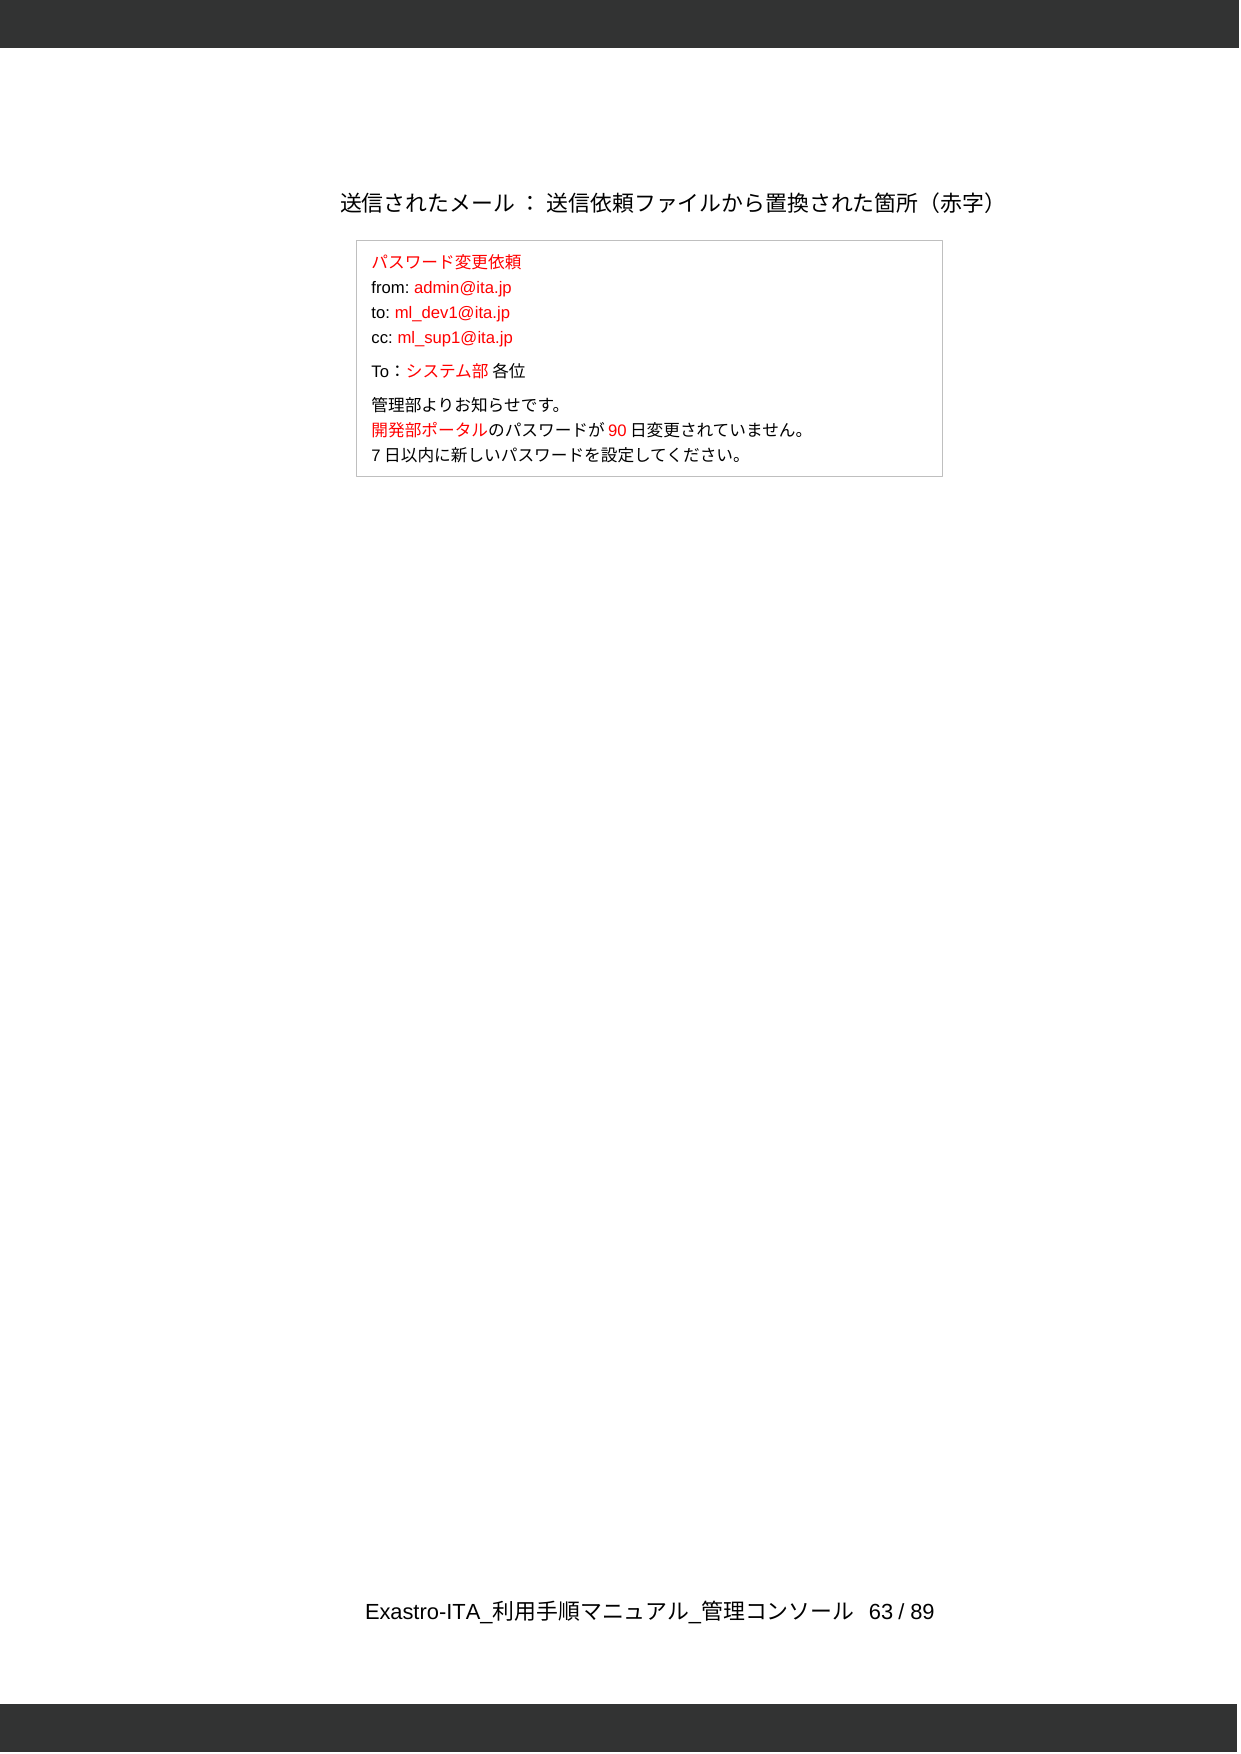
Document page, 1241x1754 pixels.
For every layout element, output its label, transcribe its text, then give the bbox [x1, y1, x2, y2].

text 送信されたメール ： 送信依頼ファイルから置換された箇所（赤字） [148, 172, 1152, 231]
picture [0, 0, 1239, 48]
picture [0, 1704, 1237, 1752]
